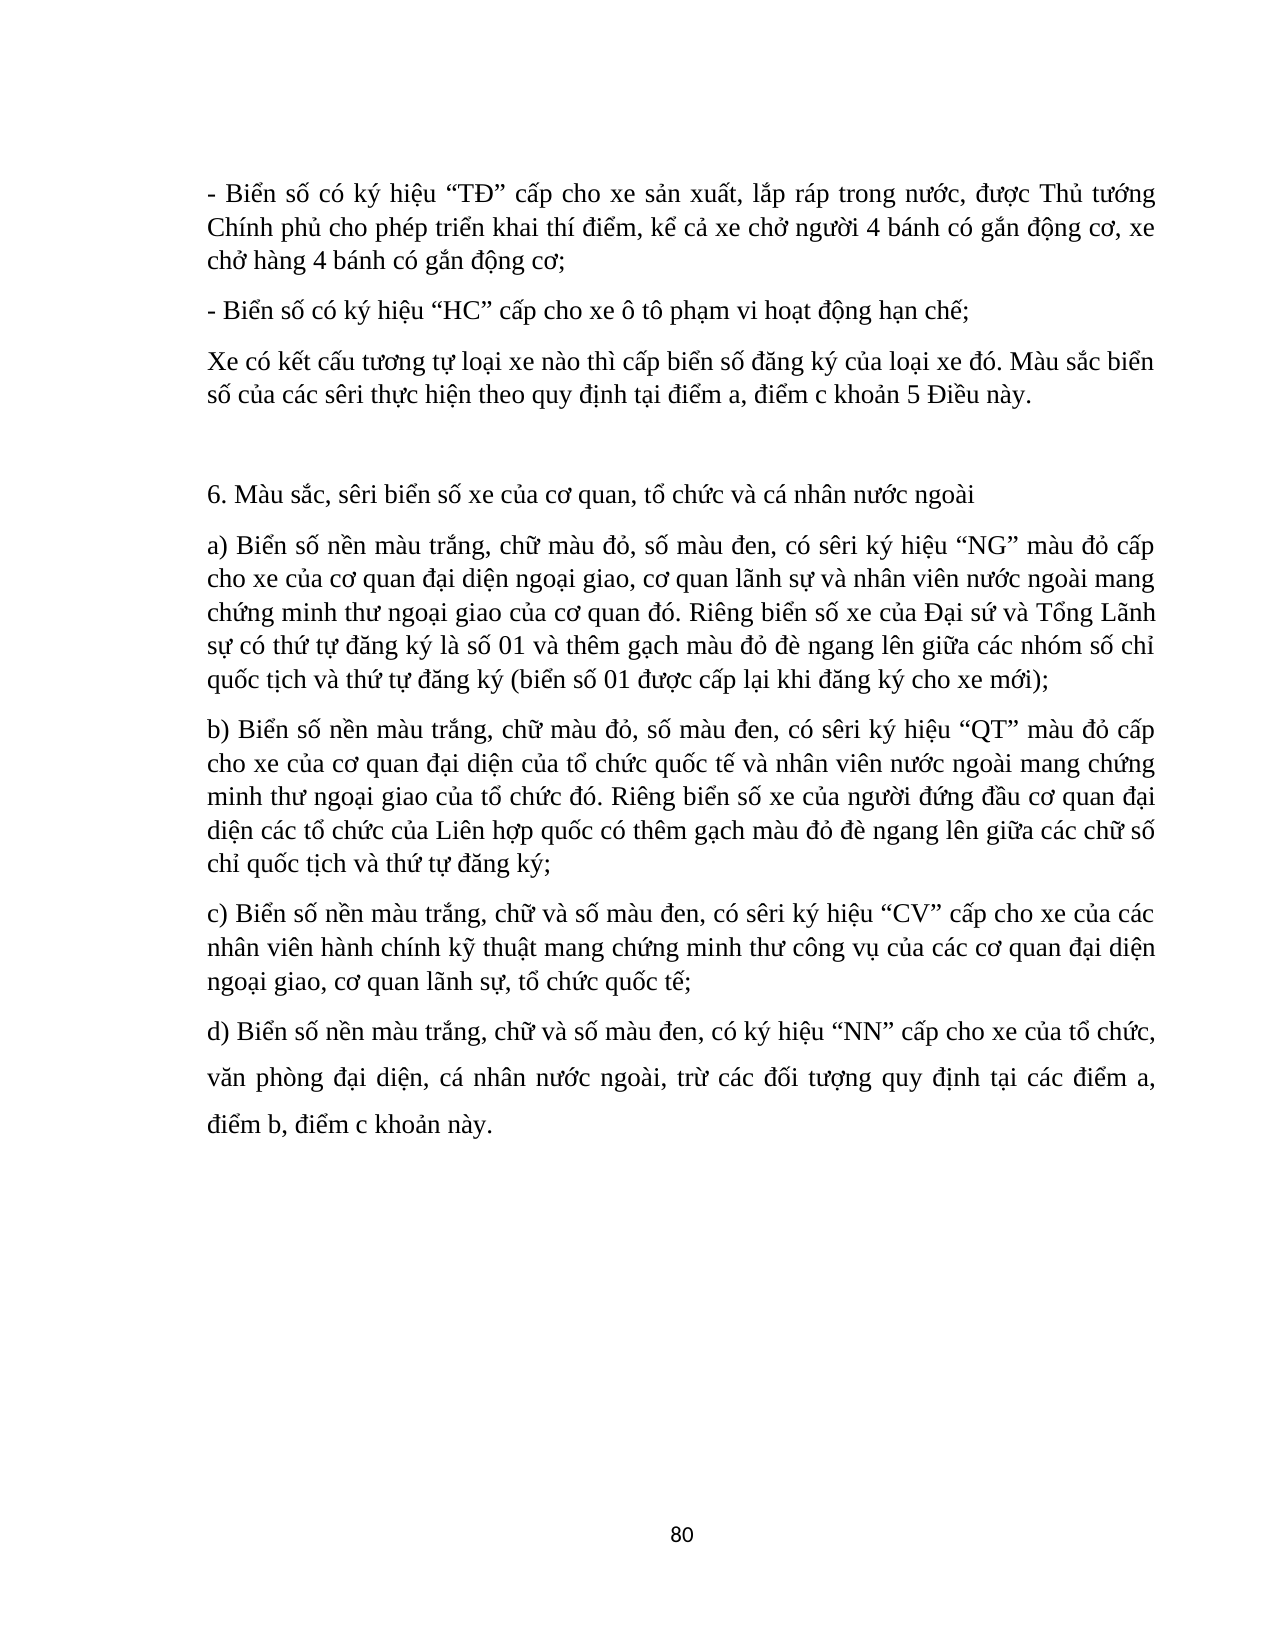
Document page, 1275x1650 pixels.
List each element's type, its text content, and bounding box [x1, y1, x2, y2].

text c) Biển số nền màu trắng, chữ và số màu đen, có sêri ký hiệu “CV” cấp cho xe của các nhân viên hành chính kỹ thuật mang chứng minh thư công vụ của các cơ quan đại diện ngoại giao, cơ quan lãnh sự, tổ chức quốc tế; [207, 898, 1157, 996]
text Xe có kết cấu tương tự loại xe nào thì cấp biển số đăng ký của loại xe đó. Màu sắc biển số của các sêri thực hiện theo quy định tại điểm a, điểm c khoản 5 Điều này. [207, 345, 1157, 409]
text - Biển số có ký hiệu “TĐ” cấp cho xe sản xuất, lắp ráp trong nước, được Thủ tướng Chính phủ cho phép triển khai thí điểm, kể cả xe chở người 4 bánh có gắn động cơ, xe chở hàng 4 bánh có gắn động cơ; [207, 177, 1157, 275]
text 6. Màu sắc, sêri biển số xe của cơ quan, tổ chức và cá nhân nước ngoài [207, 479, 1157, 510]
text - Biển số có ký hiệu “HC” cấp cho xe ô tô phạm vi hoạt động hạn chế; [207, 294, 1157, 326]
text a) Biển số nền màu trắng, chữ màu đỏ, số màu đen, có sêri ký hiệu “NG” màu đỏ cấp cho xe của cơ quan đại diện ngoại giao, cơ quan lãnh sự và nhân viên nước ngoài mang chứng minh thư ngoại giao của cơ quan đó. Riêng biển số xe của Đại sứ và Tổng Lãnh sự có thứ tự đăng ký là số 01 và thêm gạch màu đỏ đè ngang lên giữa các nhóm số chỉ quốc tịch và thứ tự đăng ký (biển số 01 được cấp lại khi đăng ký cho xe mới); [207, 529, 1157, 694]
text d) Biển số nền màu trắng, chữ và số màu đen, có ký hiệu “NN” cấp cho xe của tổ chức, văn phòng đại diện, cá nhân nước ngoài, trừ các đối tượng quy định tại các điểm a, điểm b, điểm c khoản này. [207, 1015, 1157, 1139]
text b) Biển số nền màu trắng, chữ màu đỏ, số màu đen, có sêri ký hiệu “QT” màu đỏ cấp cho xe của cơ quan đại diện của tổ chức quốc tế và nhân viên nước ngoài mang chứng minh thư ngoại giao của tổ chức đó. Riêng biển số xe của người đứng đầu cơ quan đại diện các tổ chức của Liên hợp quốc có thêm gạch màu đỏ đè ngang lên giữa các chữ số chỉ quốc tịch và thứ tự đăng ký; [207, 713, 1157, 878]
